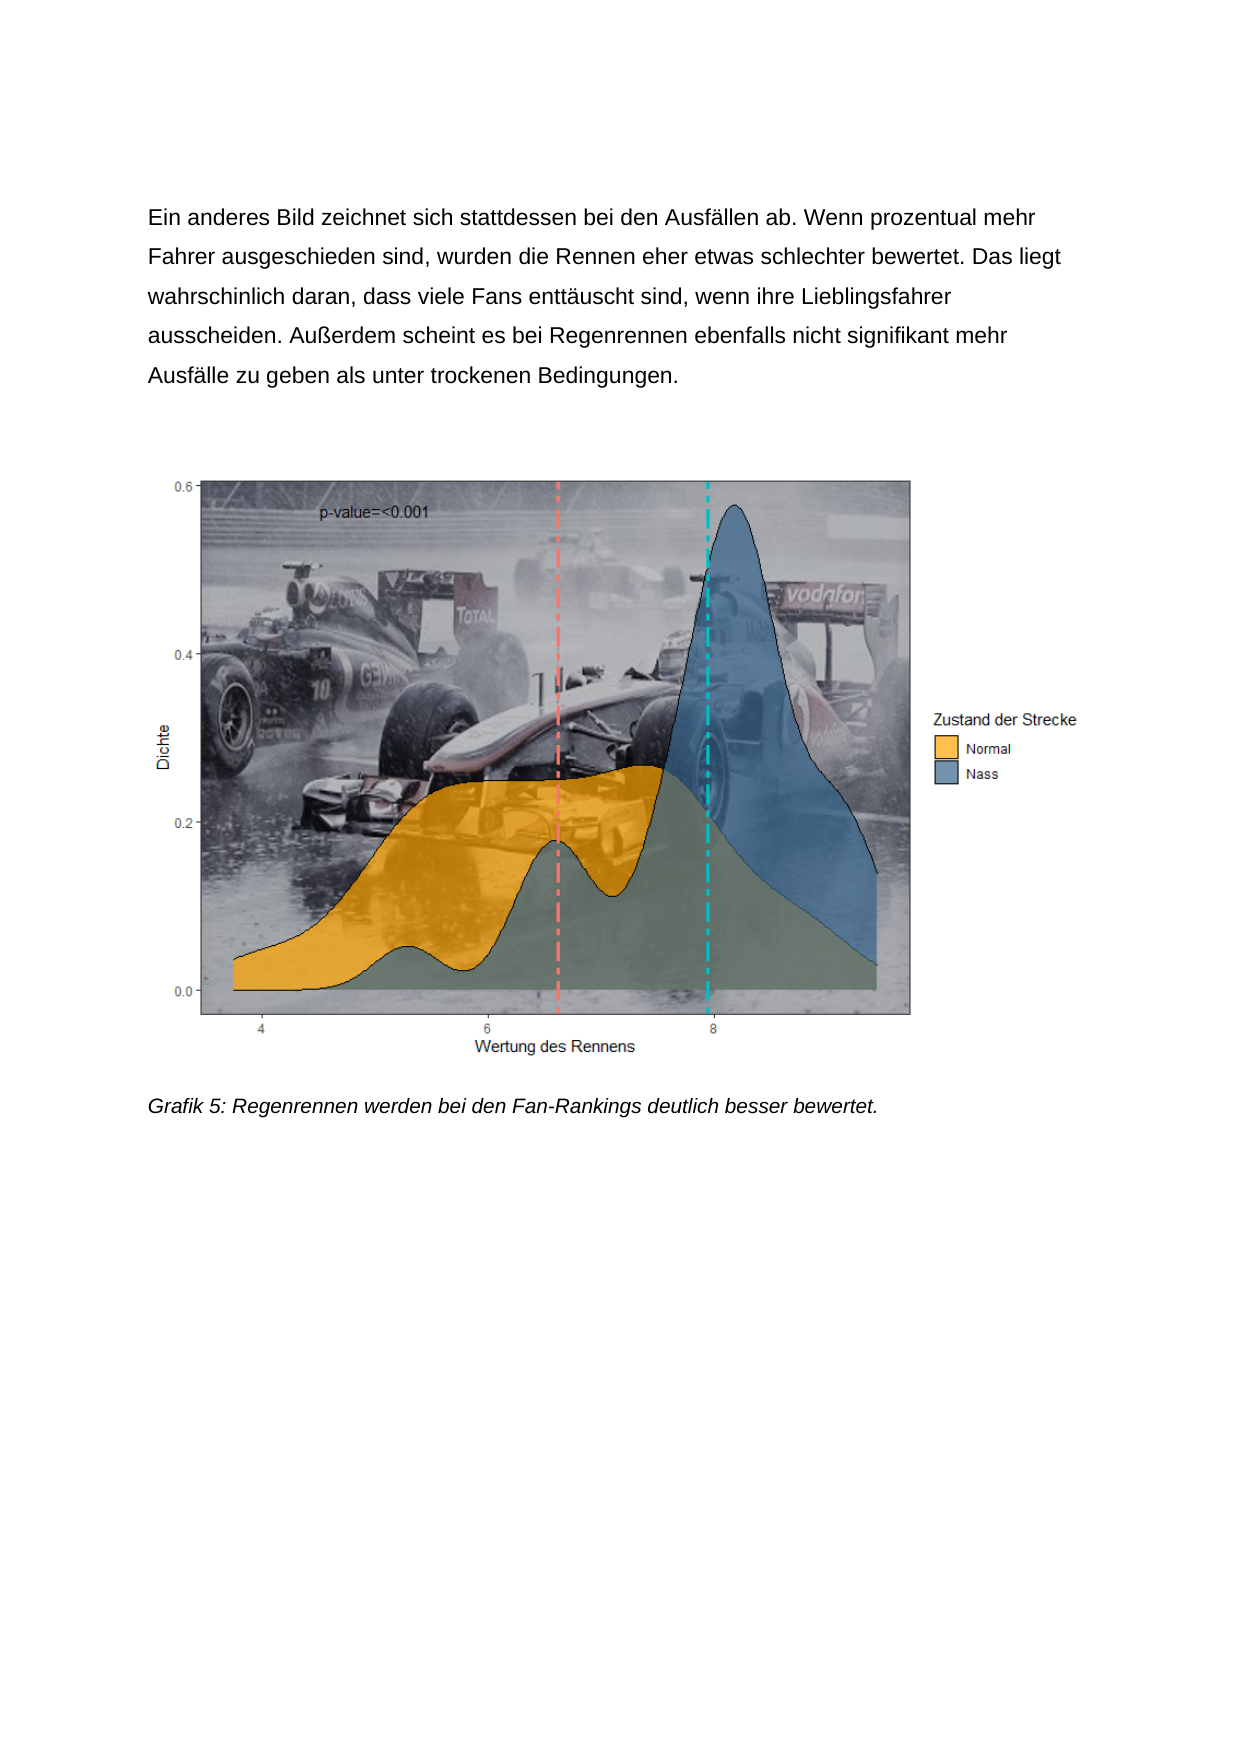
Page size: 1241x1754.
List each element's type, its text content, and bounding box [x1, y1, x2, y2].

picture [147, 473, 1093, 1063]
text Ein anderes Bild zeichnet sich stattdessen bei den Ausfällen ab. Wenn prozentual mehr Fahrer ausgeschieden sind, wurden die Rennen eher etwas schlechter bewertet. Das liegt wahrschinlich daran, dass viele Fans enttäuscht sind, wenn ihre Lieblingsfahrer ausscheiden. Außerdem scheint es bei Regenrennen ebenfalls nicht signifikant mehr Ausfälle zu geben als unter trockenen Bedingungen. [148, 204, 1093, 388]
text Grafik 5: Regenrennen werden bei den Fan-Rankings deutlich besser bewertet. [148, 1094, 1093, 1118]
